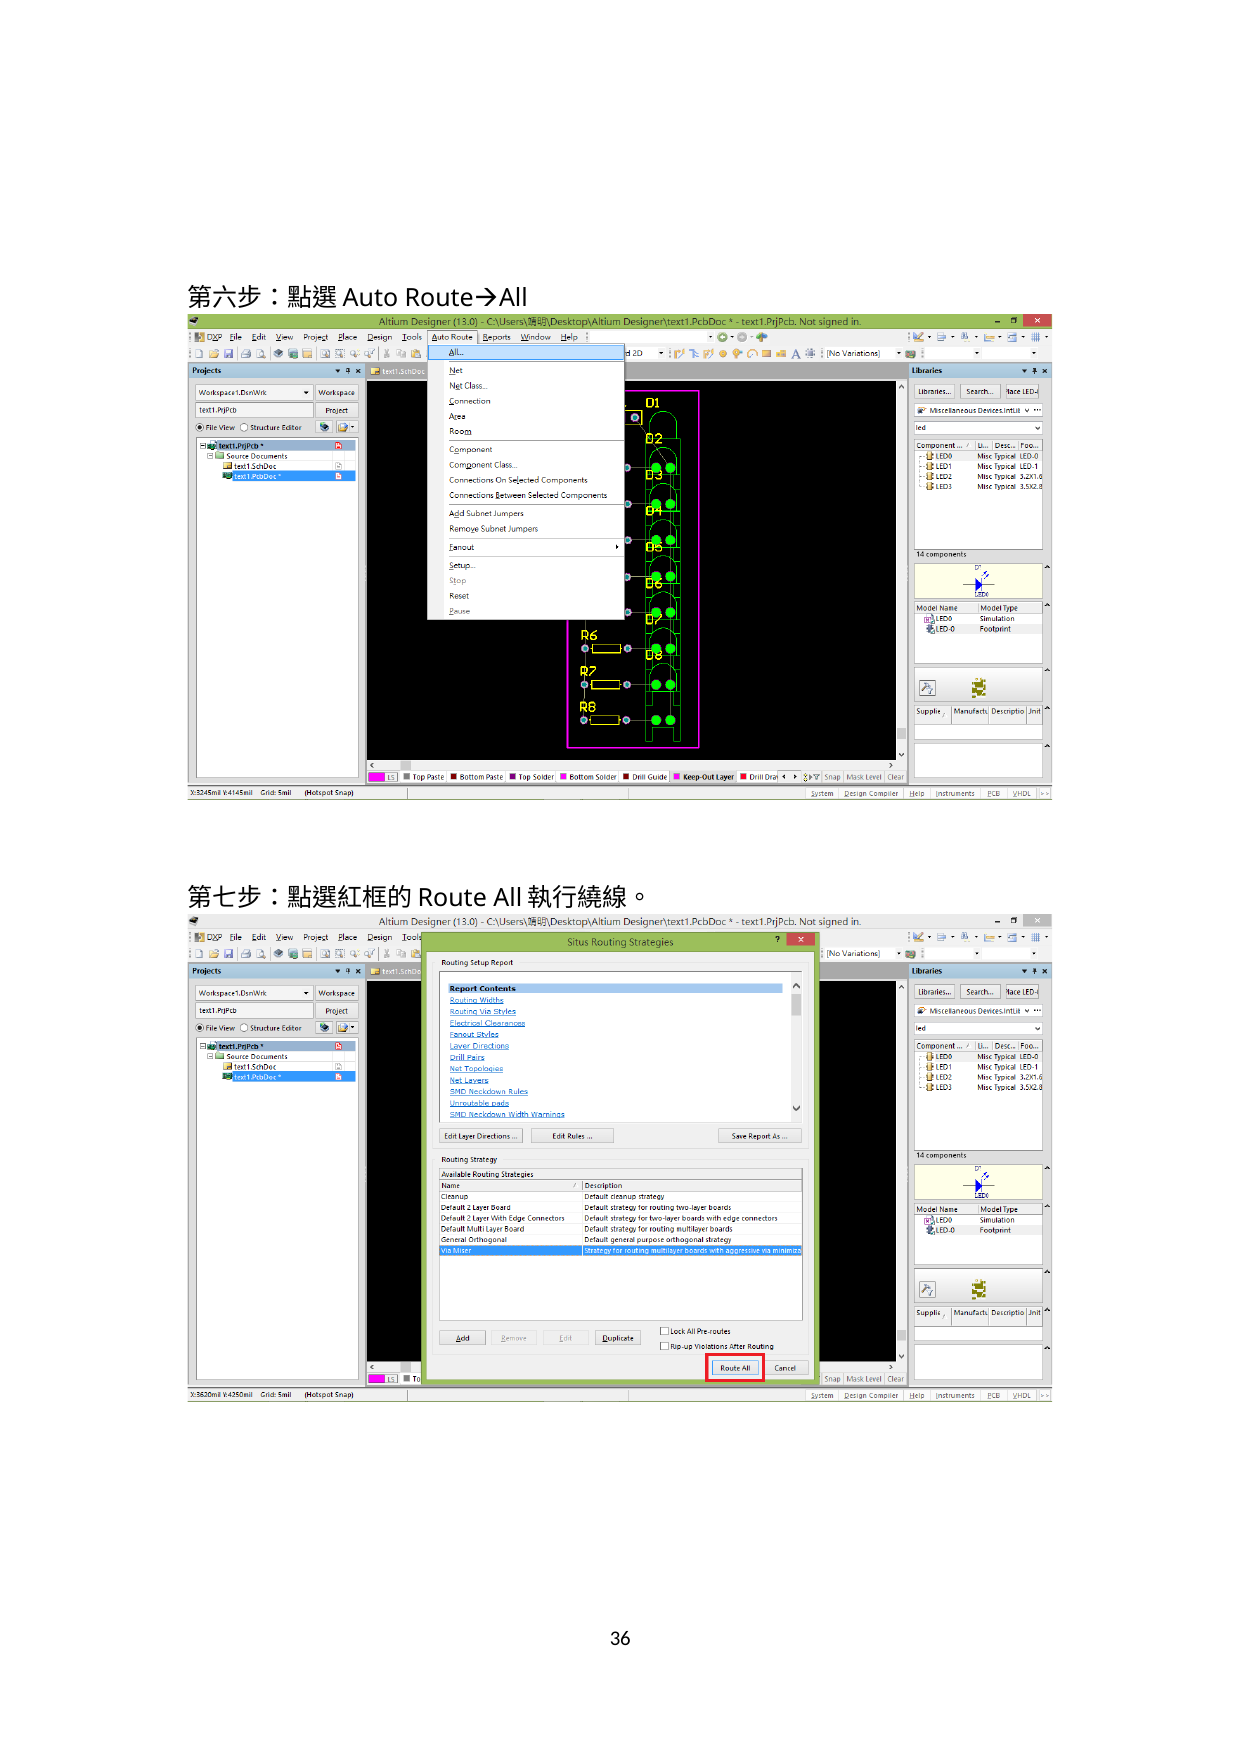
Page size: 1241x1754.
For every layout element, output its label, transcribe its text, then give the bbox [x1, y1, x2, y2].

text 第六步：點選Auto RouteAll [187, 277, 1053, 314]
picture [187, 914, 1053, 1402]
text 第七步：點選紅框的Route All執行繞線。 [187, 877, 1053, 914]
picture [187, 314, 1053, 800]
